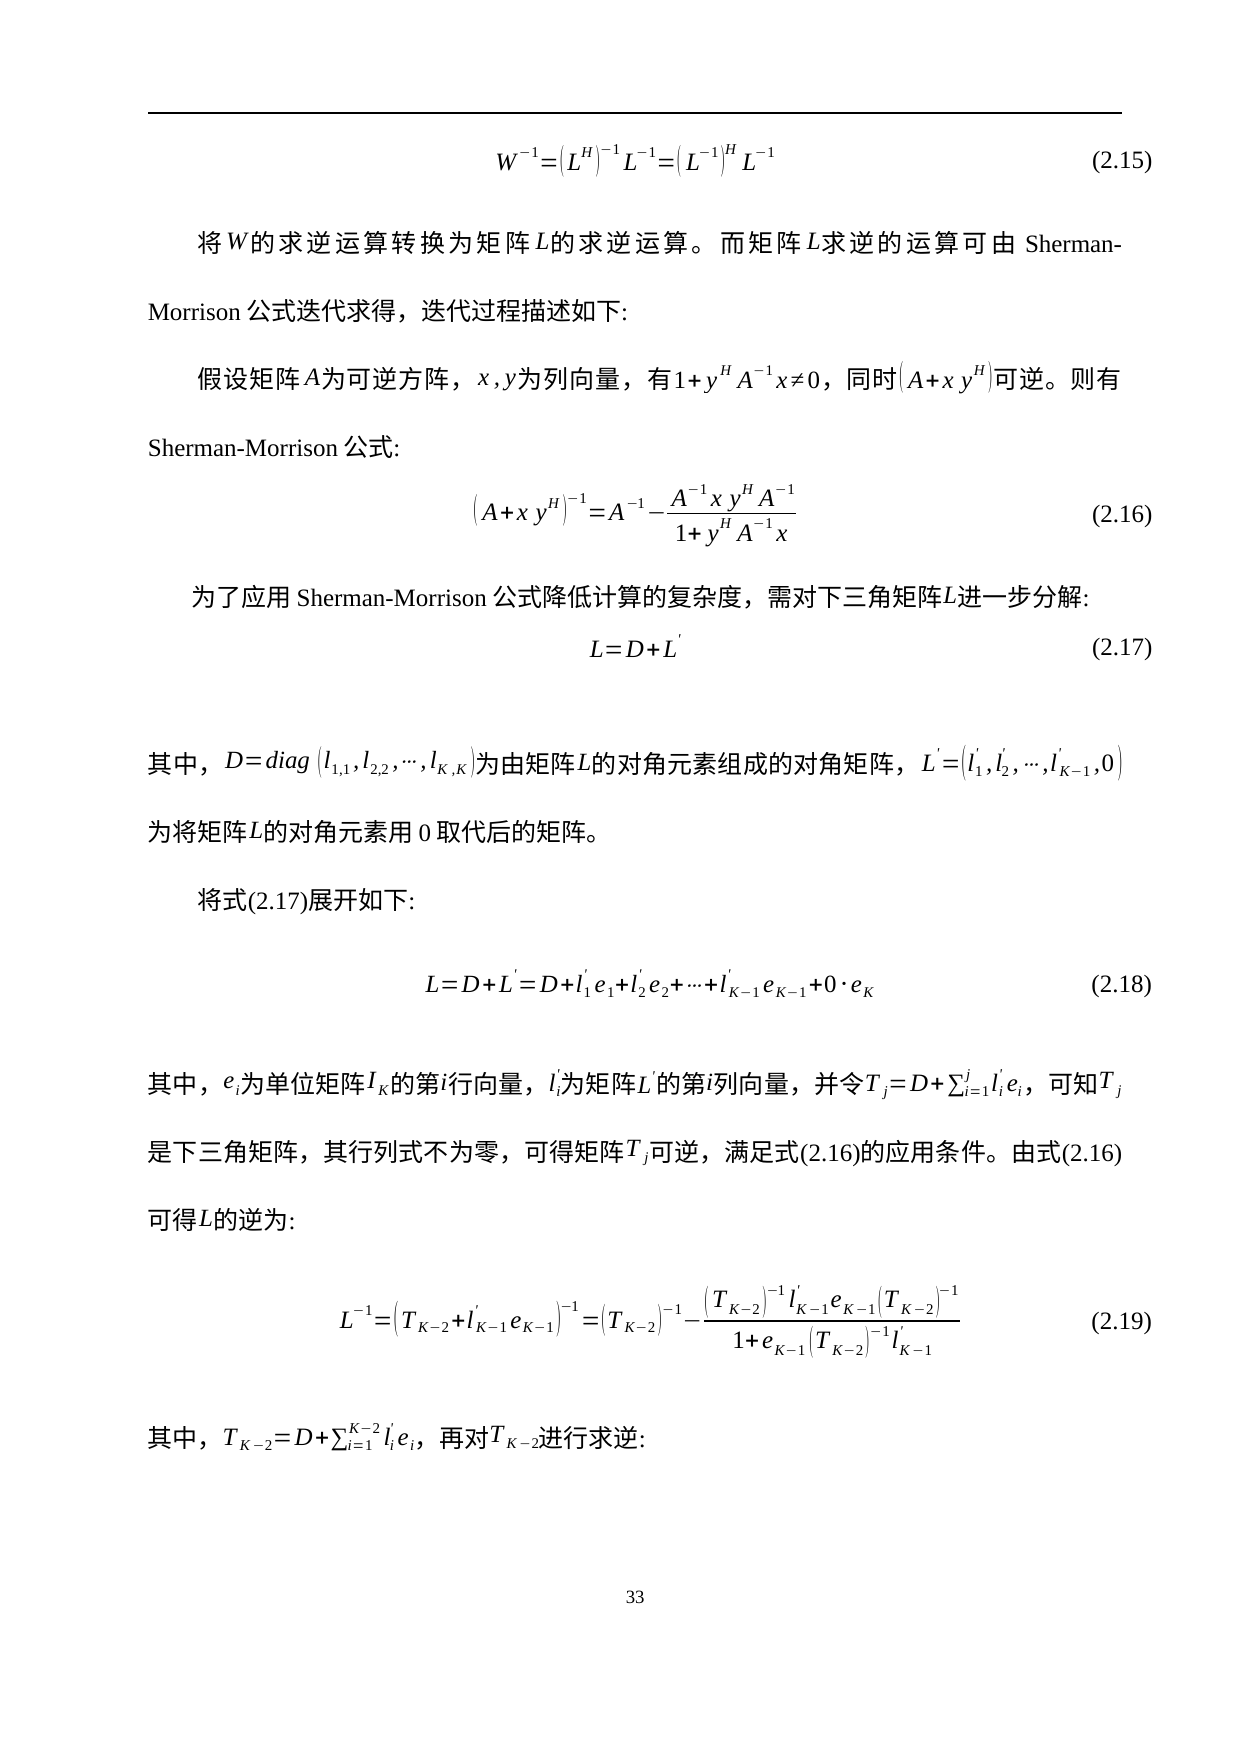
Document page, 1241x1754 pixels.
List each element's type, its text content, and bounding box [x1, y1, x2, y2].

text 其中，，再对进行求逆: [148, 1403, 1122, 1471]
text (2.16) [148, 479, 1122, 547]
text (2.17) [148, 629, 1122, 714]
text (2.15) [148, 125, 1122, 193]
text 假设矩阵为可逆方阵，为列向量，有，同时可逆。则有Sherman-Morrison公式: [148, 343, 1122, 479]
text 其中，为单位矩阵的第行向量，为矩阵的第列向量，并令，可知是下三角矩阵，其行列式不为零，可得矩阵可逆，满足式(2.16)的应用条件。由式(2.16)可得的逆为: [148, 1049, 1122, 1252]
text 为了应用Sherman-Morrison公式降低计算的复杂度，需对下三角矩阵进一步分解: [148, 561, 1122, 629]
text 将的求逆运算转换为矩阵的求逆运算。而矩阵求逆的运算可由Sherman-Morrison公式迭代求得，迭代过程描述如下: [148, 207, 1122, 343]
text 将式(2.17)展开如下: [148, 864, 1122, 932]
text (2.18) [148, 949, 1122, 1017]
text 其中，为由矩阵的对角元素组成的对角矩阵，为将矩阵的对角元素用0取代后的矩阵。 [148, 729, 1122, 864]
text (2.19) [148, 1269, 1122, 1371]
